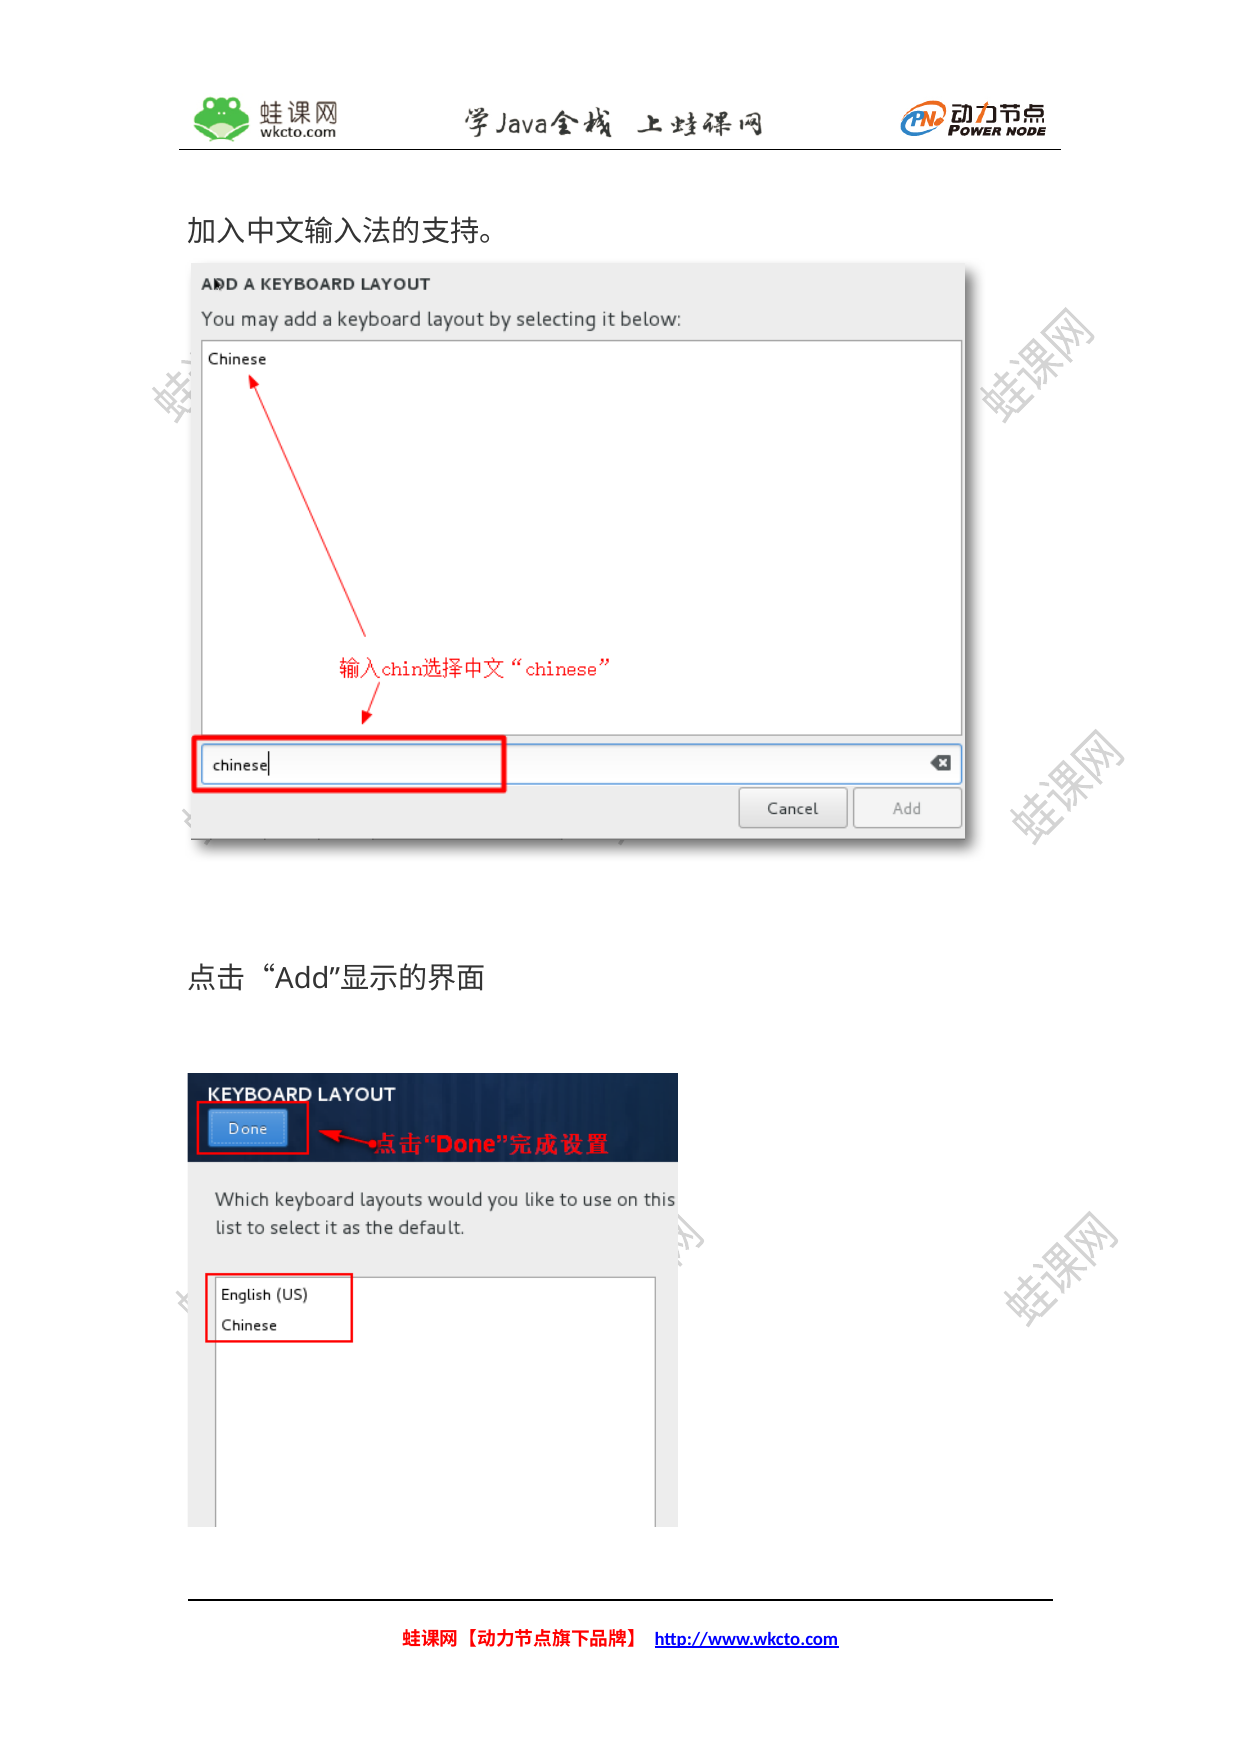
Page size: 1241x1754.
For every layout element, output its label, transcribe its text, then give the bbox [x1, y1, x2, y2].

picture [187, 90, 1049, 147]
text 加入中文输入法的支持。 [187, 196, 1053, 261]
text 点击“Add”显示的界面 [187, 943, 1053, 1008]
picture [191, 263, 965, 840]
picture [187, 1073, 678, 1527]
